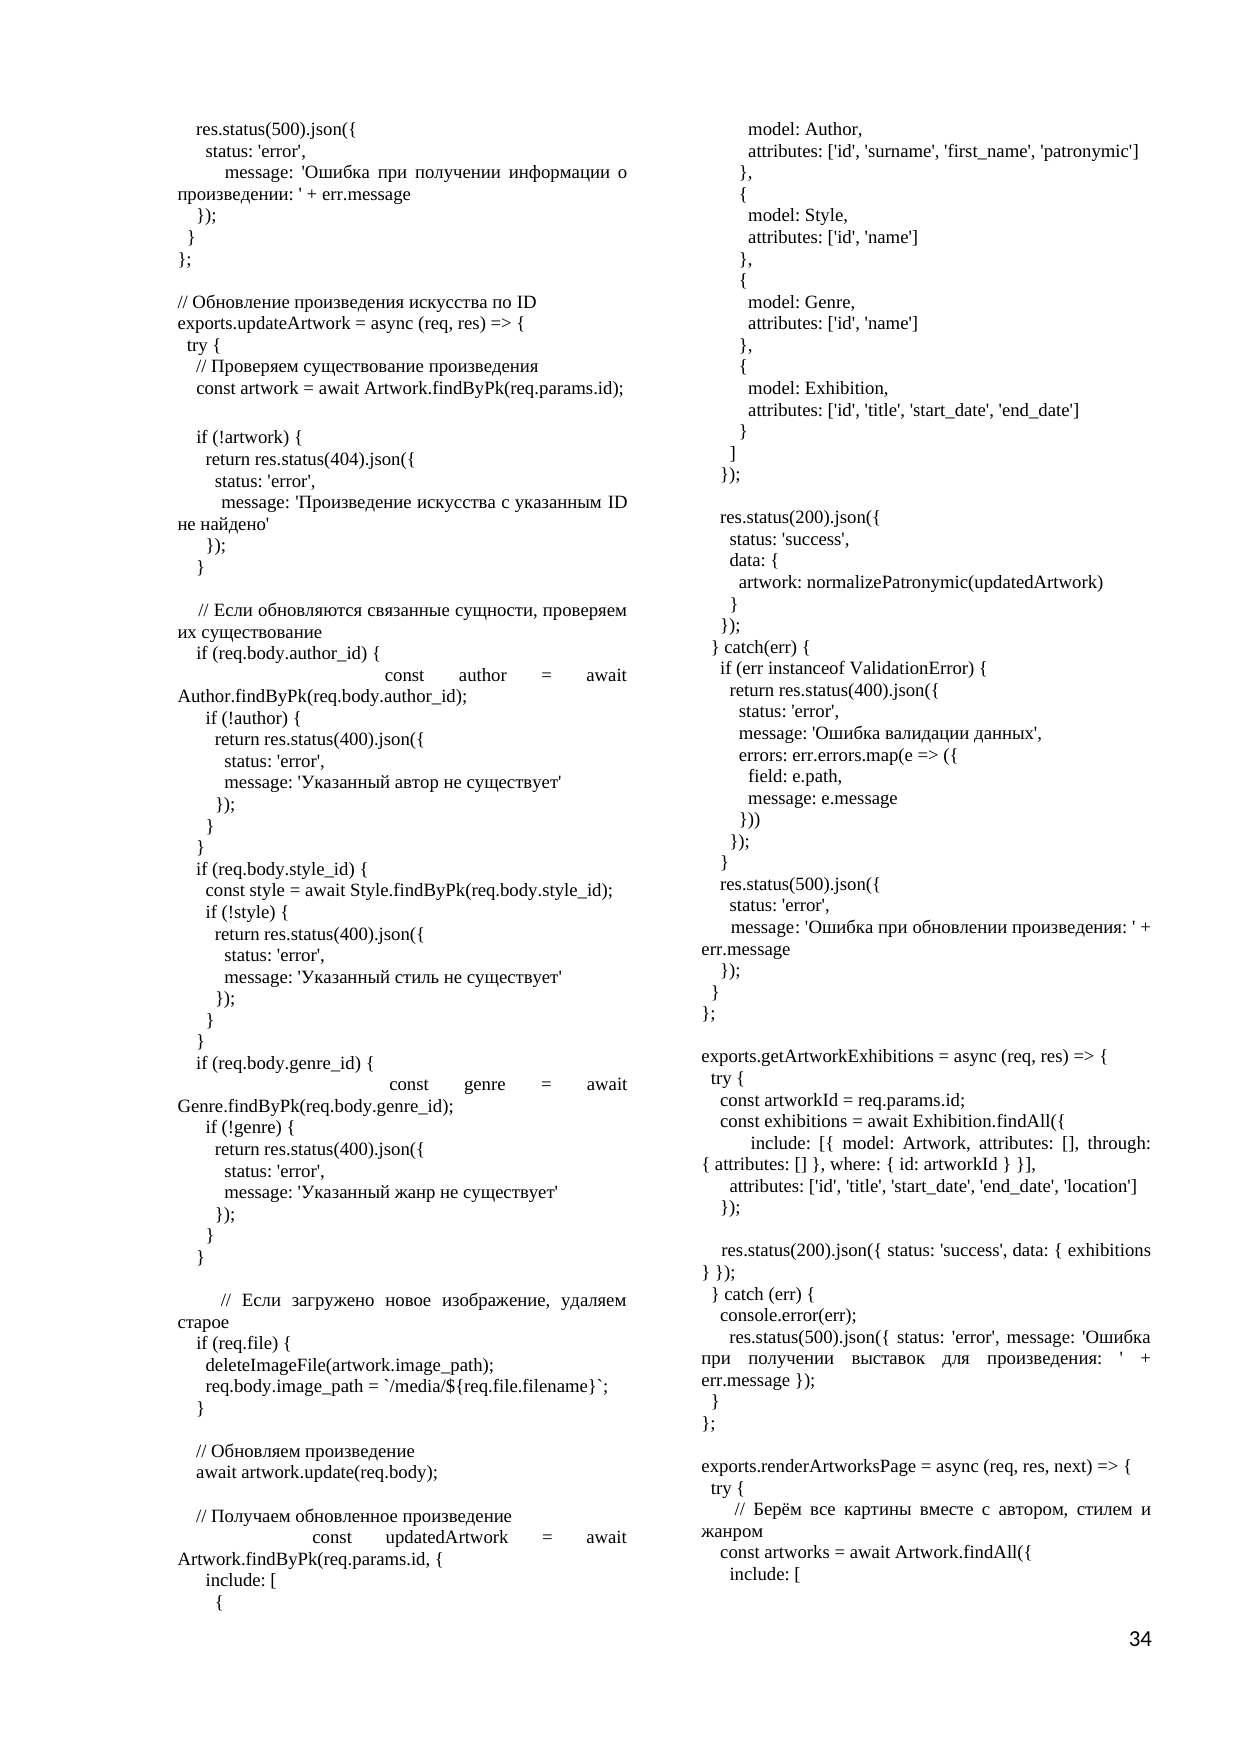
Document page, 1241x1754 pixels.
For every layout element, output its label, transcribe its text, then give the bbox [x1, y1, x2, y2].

text }); [177, 1203, 627, 1224]
text attributes: ['id', 'title', 'start_date', 'end_date', 'location'] [701, 1175, 1152, 1196]
text ] [701, 442, 1152, 463]
text if (req.body.style_id) { [177, 858, 627, 879]
text res.status(500).json({ [177, 118, 627, 140]
text }; [701, 1412, 1152, 1433]
text } [177, 836, 627, 858]
text message: 'Указанный жанр не существует' [177, 1181, 627, 1203]
text include: [{ model: Artwork, attributes: [], through: { attributes: [] }, where: { id: artworkId } }], [701, 1132, 1152, 1175]
text if (!genre) { [177, 1116, 627, 1138]
text try { [701, 1477, 1152, 1498]
text // Обновляем произведение [177, 1440, 627, 1461]
text } [177, 226, 627, 247]
text } [701, 851, 1152, 873]
text } [177, 1224, 627, 1246]
text status: 'error', [177, 469, 627, 491]
text message: 'Произведение искусства с указанным ID не найдено' [177, 491, 627, 534]
text const artwork = await Artwork.findByPk(req.params.id); [177, 377, 627, 398]
text model: Genre, [701, 291, 1152, 312]
text }; [701, 1002, 1152, 1024]
text const style = await Style.findByPk(req.body.style_id); [177, 879, 627, 901]
text message: 'Указанный стиль не существует' [177, 966, 627, 987]
text const exhibitions = await Exhibition.findAll({ [701, 1110, 1152, 1132]
text } catch(err) { [701, 636, 1152, 657]
text }, [701, 247, 1152, 269]
text }); [701, 830, 1152, 851]
text try { [177, 334, 627, 355]
text status: 'error', [701, 894, 1152, 916]
text }); [701, 614, 1152, 636]
text } [177, 1009, 627, 1030]
text })) [701, 808, 1152, 830]
text }); [177, 793, 627, 814]
text await artwork.update(req.body); [177, 1461, 627, 1483]
text field: e.path, [701, 765, 1152, 787]
text res.status(500).json({ [701, 873, 1152, 894]
text attributes: ['id', 'title', 'start_date', 'end_date'] [701, 398, 1152, 420]
text { [177, 1591, 627, 1612]
text message: 'Ошибка при получении информации о произведении: ' + err.message [177, 161, 627, 204]
text status: 'error', [177, 1159, 627, 1181]
text } [701, 420, 1152, 442]
text const genre = await Genre.findByPk(req.body.genre_id); [177, 1073, 627, 1116]
text exports.getArtworkExhibitions = async (req, res) => { [701, 1045, 1152, 1067]
text } [701, 592, 1152, 614]
text } [177, 814, 627, 836]
text attributes: ['id', 'name'] [701, 312, 1152, 334]
text return res.status(400).json({ [177, 1138, 627, 1159]
text // Получаем обновленное произведение [177, 1504, 627, 1526]
text exports.updateArtwork = async (req, res) => { [177, 312, 627, 334]
text data: { [701, 549, 1152, 571]
text req.body.image_path = `/media/${req.file.filename}`; [177, 1375, 627, 1397]
text try { [701, 1067, 1152, 1088]
text if (!author) { [177, 707, 627, 728]
text { [701, 269, 1152, 291]
text model: Exhibition, [701, 377, 1152, 398]
text }); [701, 959, 1152, 981]
text }, [701, 161, 1152, 183]
text return res.status(404).json({ [177, 448, 627, 469]
text status: 'error', [177, 944, 627, 966]
text console.error(err); [701, 1304, 1152, 1326]
text attributes: ['id', 'surname', 'first_name', 'patronymic'] [701, 140, 1152, 161]
text const author = await Author.findByPk(req.body.author_id); [177, 664, 627, 707]
text res.status(200).json({ status: 'success', data: { exhibitions } }); [701, 1239, 1152, 1282]
text const updatedArtwork = await Artwork.findByPk(req.params.id, { [177, 1526, 627, 1569]
text message: 'Ошибка при обновлении произведения: ' + err.message [701, 916, 1152, 959]
text include: [ [701, 1563, 1152, 1584]
text const artworks = await Artwork.findAll({ [701, 1541, 1152, 1563]
text status: 'success', [701, 528, 1152, 549]
text } [177, 1030, 627, 1052]
text } [701, 981, 1152, 1002]
text // Обновление произведения искусства по ID [177, 291, 627, 312]
text attributes: ['id', 'name'] [701, 226, 1152, 247]
text res.status(500).json({ status: 'error', message: 'Ошибка при получении выставок для произведения: ' + err.message }); [701, 1326, 1152, 1390]
text } [177, 1246, 627, 1267]
text if (err instanceof ValidationError) { [701, 657, 1152, 679]
text // Если загружено новое изображение, удаляем старое [177, 1289, 627, 1332]
text include: [ [177, 1569, 627, 1591]
text const artworkId = req.params.id; [701, 1088, 1152, 1110]
text // Берём все картины вместе с автором, стилем и жанром [701, 1498, 1152, 1541]
text exports.renderArtworksPage = async (req, res, next) => { [701, 1455, 1152, 1477]
text }); [177, 987, 627, 1009]
text // Если обновляются связанные сущности, проверяем их существование [177, 599, 627, 642]
text errors: err.errors.map(e => ({ [701, 743, 1152, 765]
text if (!artwork) { [177, 426, 627, 448]
text }; [177, 247, 627, 269]
text message: 'Ошибка валидации данных', [701, 722, 1152, 743]
text message: e.message [701, 787, 1152, 808]
text message: 'Указанный автор не существует' [177, 771, 627, 793]
text if (req.body.author_id) { [177, 642, 627, 664]
text if (req.body.genre_id) { [177, 1052, 627, 1073]
text { [701, 355, 1152, 377]
text status: 'error', [177, 750, 627, 771]
text return res.status(400).json({ [177, 922, 627, 944]
text deleteImageFile(artwork.image_path); [177, 1354, 627, 1375]
text } catch (err) { [701, 1282, 1152, 1304]
text status: 'error', [177, 140, 627, 161]
text res.status(200).json({ [701, 506, 1152, 528]
text }, [701, 334, 1152, 355]
text }); [177, 534, 627, 556]
text } [177, 1397, 627, 1418]
text model: Style, [701, 204, 1152, 226]
text return res.status(400).json({ [177, 728, 627, 750]
text artwork: normalizePatronymic(updatedArtwork) [701, 571, 1152, 592]
text } [177, 556, 627, 577]
text if (!style) { [177, 901, 627, 922]
text { [701, 183, 1152, 204]
text // Проверяем существование произведения [177, 355, 627, 377]
text } [701, 1390, 1152, 1412]
text }); [701, 463, 1152, 485]
text status: 'error', [701, 700, 1152, 722]
text }); [701, 1196, 1152, 1218]
text return res.status(400).json({ [701, 679, 1152, 700]
text model: Author, [701, 118, 1152, 140]
text if (req.file) { [177, 1332, 627, 1354]
text }); [177, 204, 627, 226]
